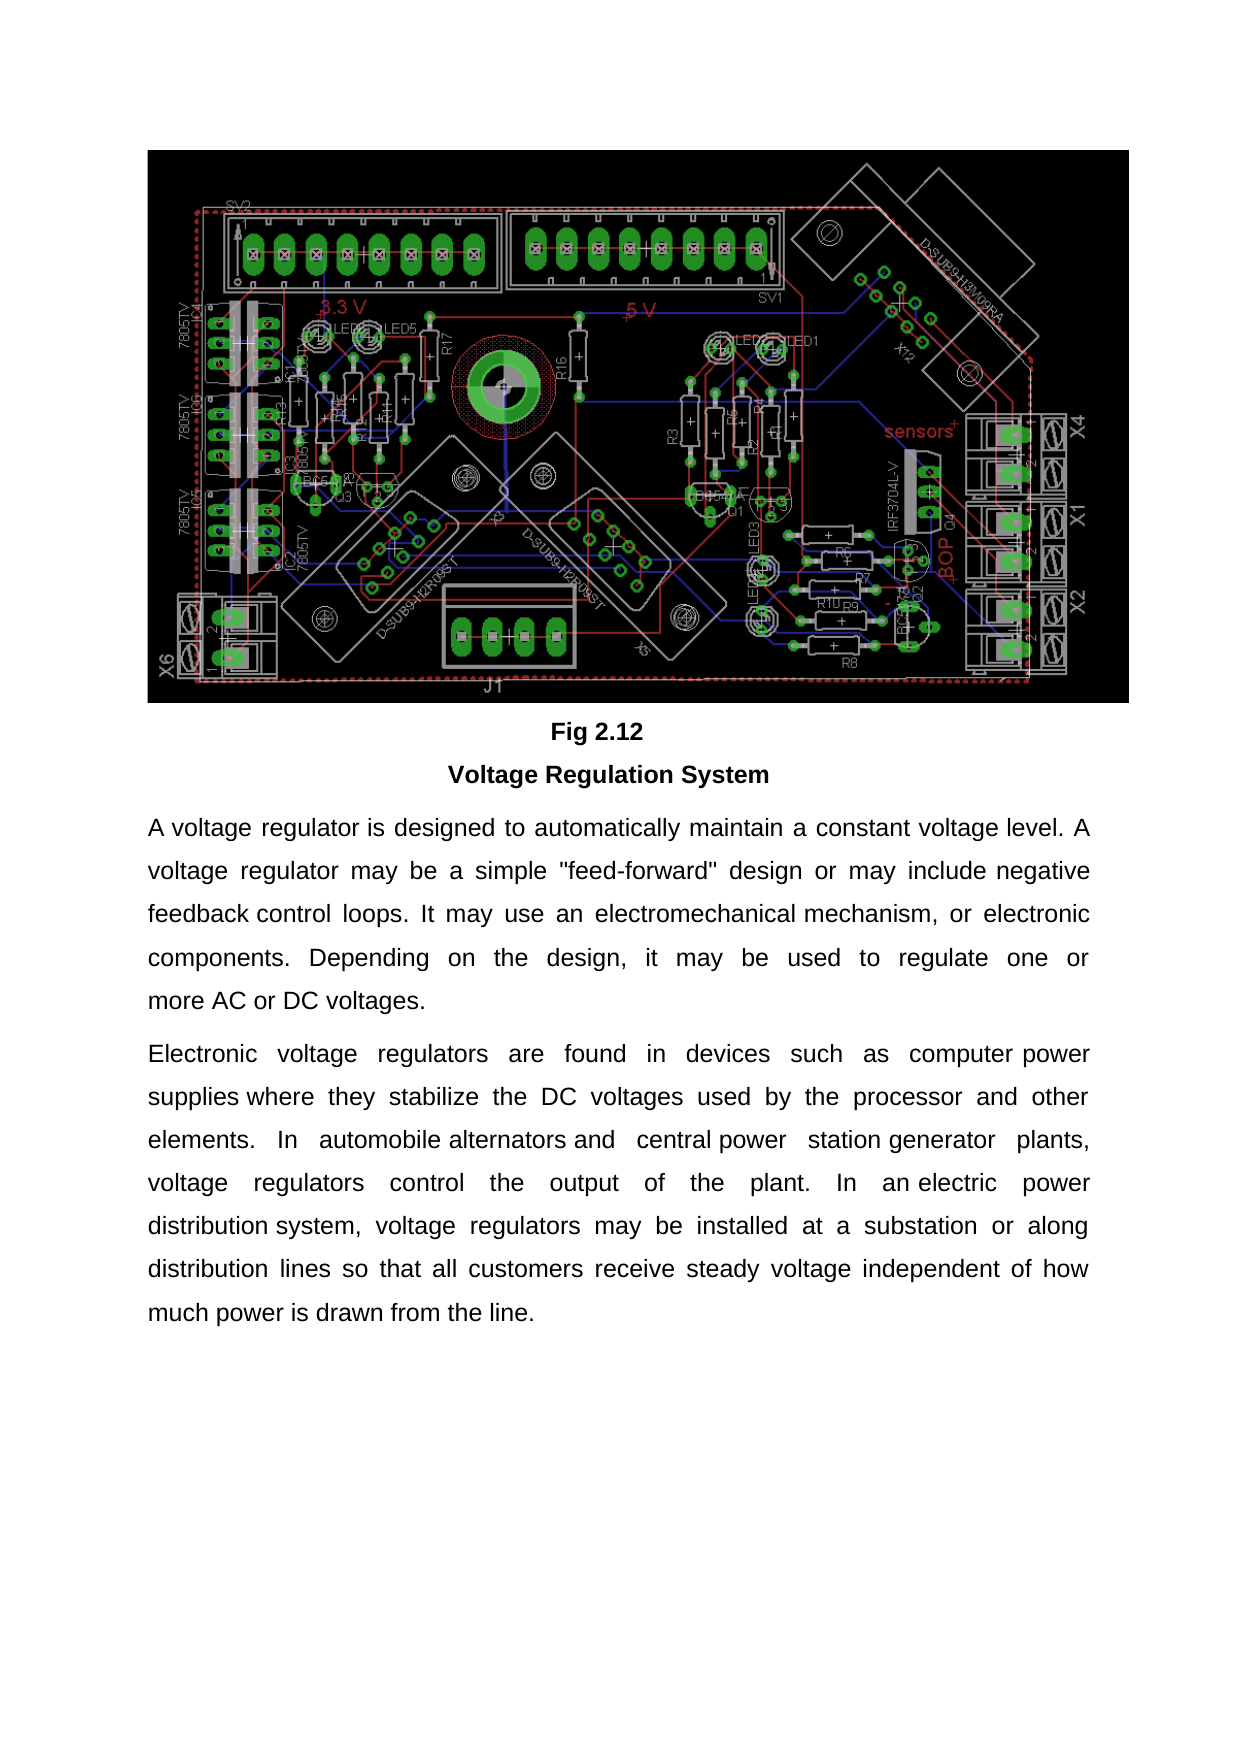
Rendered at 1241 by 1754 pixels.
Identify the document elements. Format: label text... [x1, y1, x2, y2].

picture [147, 150, 1129, 703]
text Voltage Regulation System [148, 760, 1090, 789]
text Fig 2.12 [148, 717, 1090, 746]
text Electronic voltage regulators are found in devices such as computer power supplies where they stabilize the DC voltages used by the processor and other elements. In automobile alternators and central power station generator plants, voltage regulators control the output of the plant. In an electric power distribution system, voltage regulators may be installed at a substation or along distribution lines so that all customers receive steady voltage independent of how much power is drawn from the line. [148, 1039, 1090, 1326]
text A voltage regulator is designed to automatically maintain a constant voltage level. A voltage regulator may be a simple "feed-forward" design or may include negative feedback control loops. It may use an electromechanical mechanism, or electronic components. Depending on the design, it may be used to regulate one or more AC or DC voltages. [148, 813, 1090, 1014]
